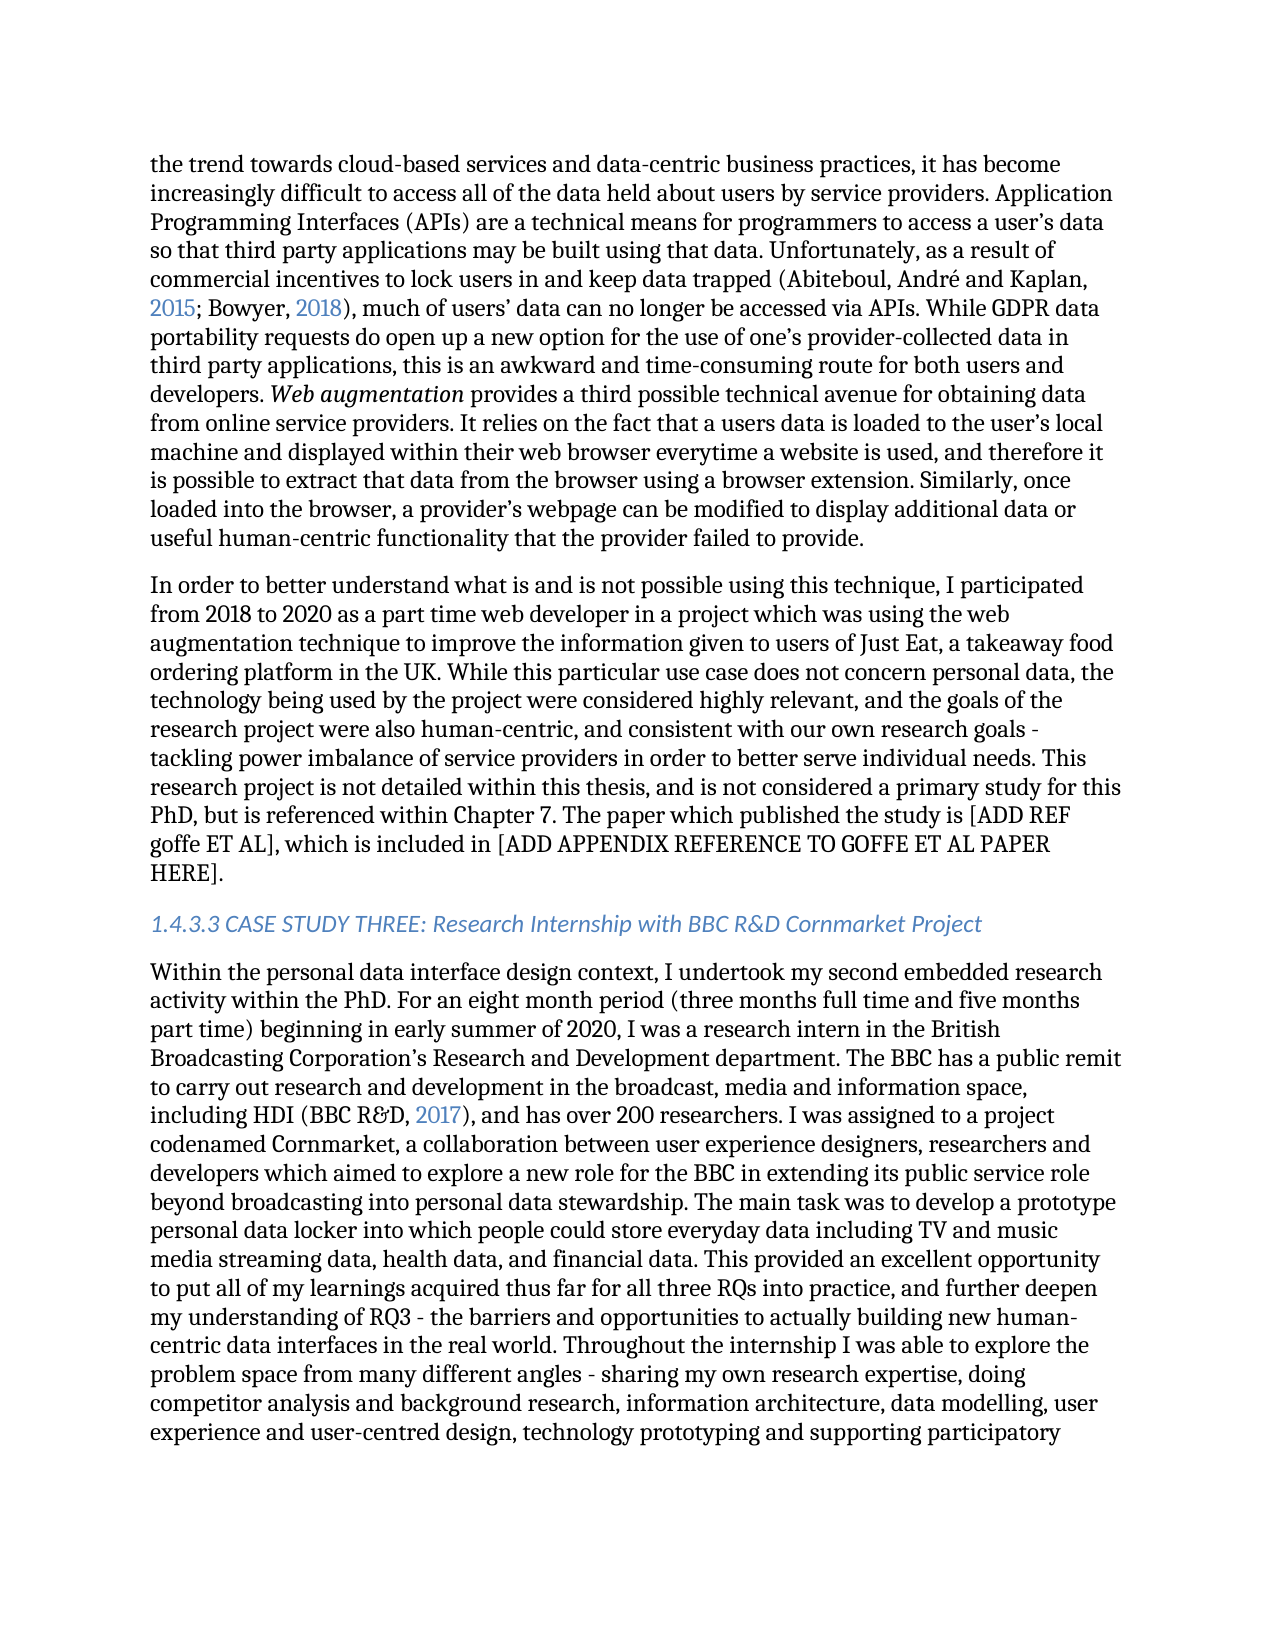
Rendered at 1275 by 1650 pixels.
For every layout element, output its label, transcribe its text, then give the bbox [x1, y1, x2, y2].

subtitle 1.4.3.3 CASE STUDY THREE: Research Internship with BBC R&D Cornmarket Project [150, 908, 1125, 939]
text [150, 150, 1125, 552]
text In order to better understand what is and is not possible using this technique, I participated from 2018 to 2020 as a part time web developer in a project which was using the web augmentation technique to improve the information given to users of Just Eat, a takeaway food ordering platform in the UK. While this particular use case does not concern personal data, the technology being used by the project were considered highly relevant, and the goals of the research project were also human-centric, and consistent with our own research goals - tackling power imbalance of service providers in order to better serve individual needs. This research project is not detailed within this thesis, and is not considered a primary study for this PhD, but is referenced within Chapter 7. The paper which published the study is [ADD REF goffe ET AL], which is included in [ADD APPENDIX REFERENCE TO GOFFE ET AL PAPER HERE]. [150, 571, 1125, 887]
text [150, 958, 1125, 1446]
